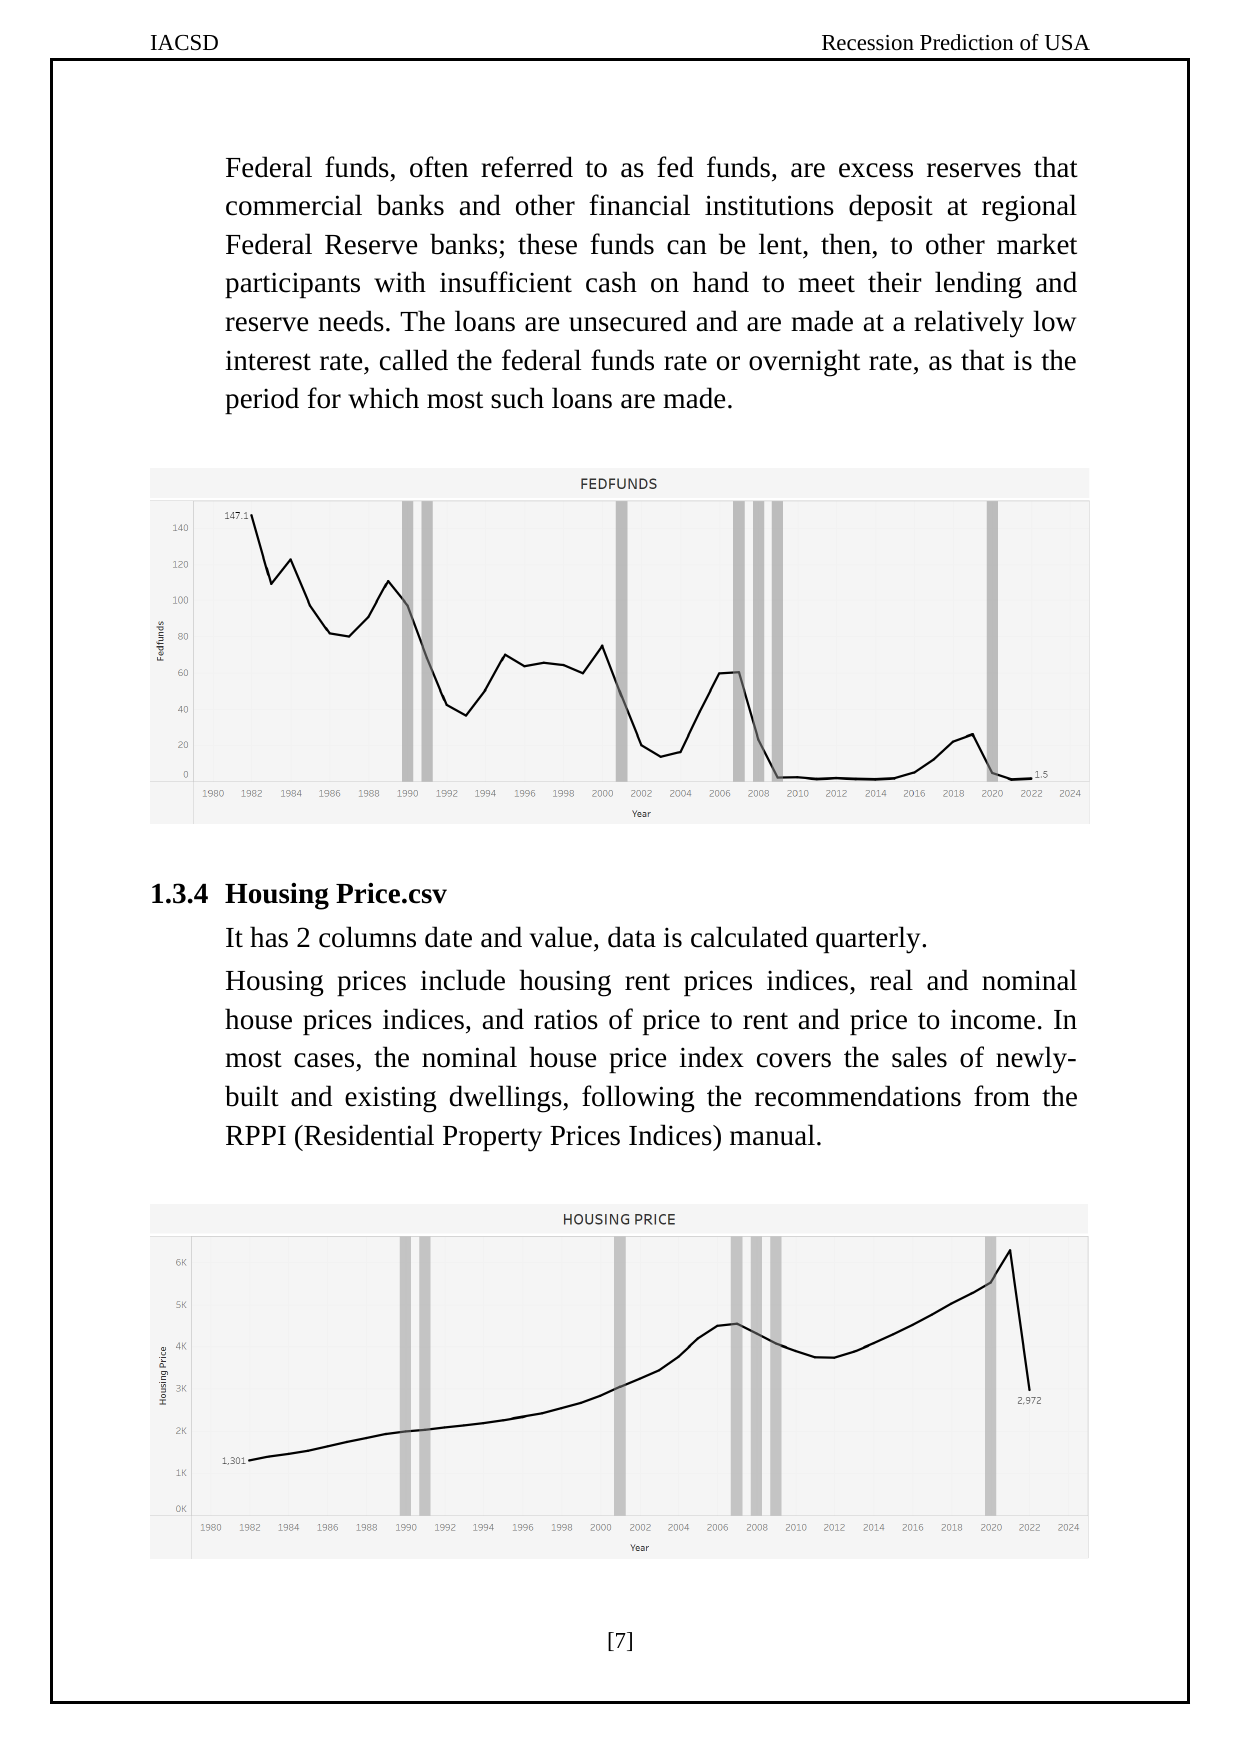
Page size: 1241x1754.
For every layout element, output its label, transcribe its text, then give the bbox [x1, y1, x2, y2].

picture [150, 468, 1090, 824]
text Housing prices include housing rent prices indices, real and nominal house prices indices, and ratios of price to rent and price to income. In most cases, the nominal house price index covers the sales of newly-built and existing dwellings, following the recommendations from the RPPI (Residential Property Prices Indices) manual. [225, 963, 1078, 1151]
picture [150, 1204, 1090, 1559]
list Housing Price.csv [150, 877, 1078, 910]
text It has 2 columns date and value, data is calculated quarterly. [225, 920, 1078, 954]
text Federal funds, often referred to as fed funds, are excess reserves that commercial banks and other financial institutions deposit at regional Federal Reserve banks; these funds can be lent, then, to other market participants with insufficient cash on hand to meet their lending and reserve needs. The loans are unsecured and are made at a relatively low interest rate, called the federal funds rate or overnight rate, as that is the period for which most such loans are made. [225, 150, 1078, 415]
